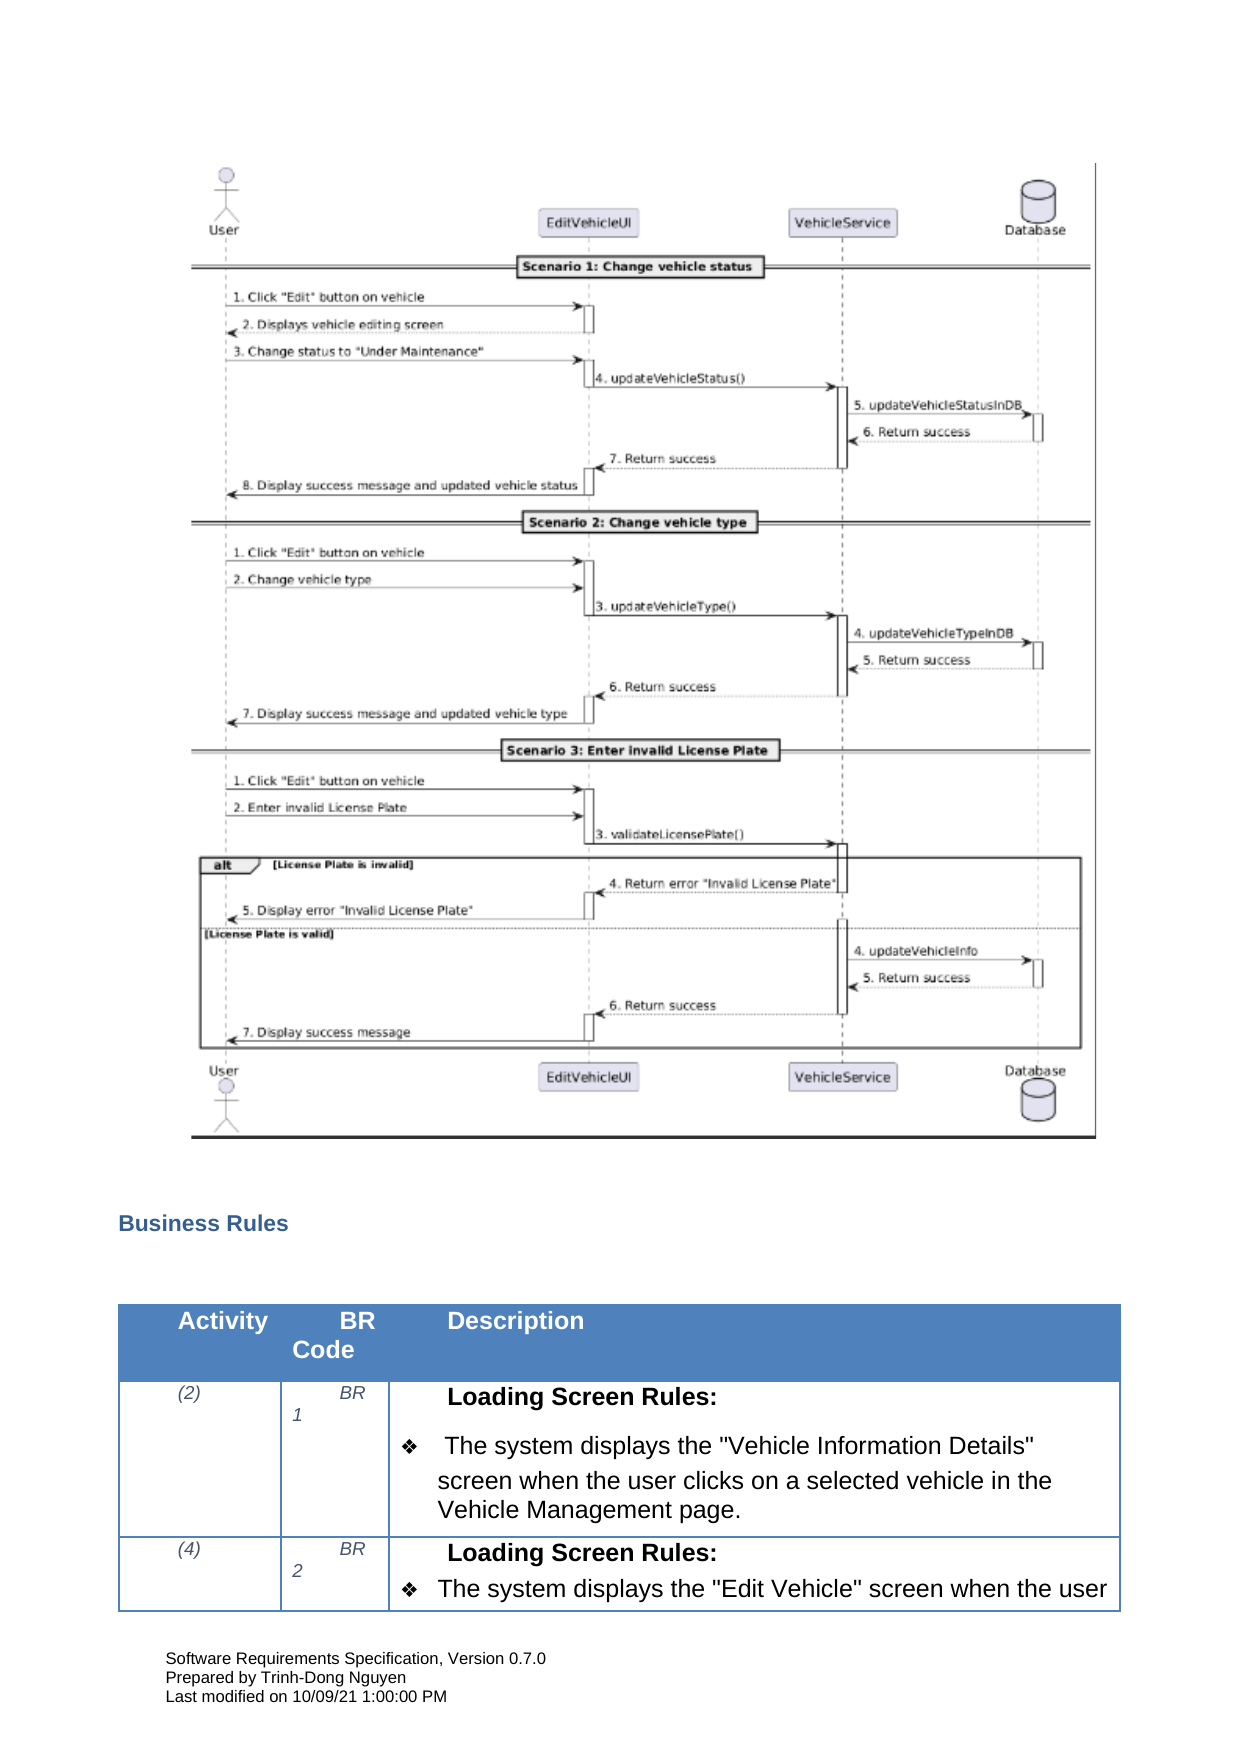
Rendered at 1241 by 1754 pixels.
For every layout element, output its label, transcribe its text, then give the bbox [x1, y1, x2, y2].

picture [191, 163, 1097, 1139]
subtitle Business Rules [118, 1210, 1122, 1236]
table_cell BR1 [282, 1382, 388, 1536]
table_cell Loading Screen Rules: The system displays the "Vehicle Information Details" screen when the user clicks on a selected vehicle in the Vehicle Management page. [390, 1382, 1119, 1536]
table_header Description [390, 1306, 1119, 1380]
table_cell (2) [120, 1382, 280, 1536]
table_cell BR2 [282, 1538, 388, 1610]
table_cell (4) [120, 1538, 280, 1610]
table_header Activity [120, 1306, 280, 1380]
table_header BR Code [282, 1306, 388, 1380]
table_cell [390, 1538, 1119, 1610]
